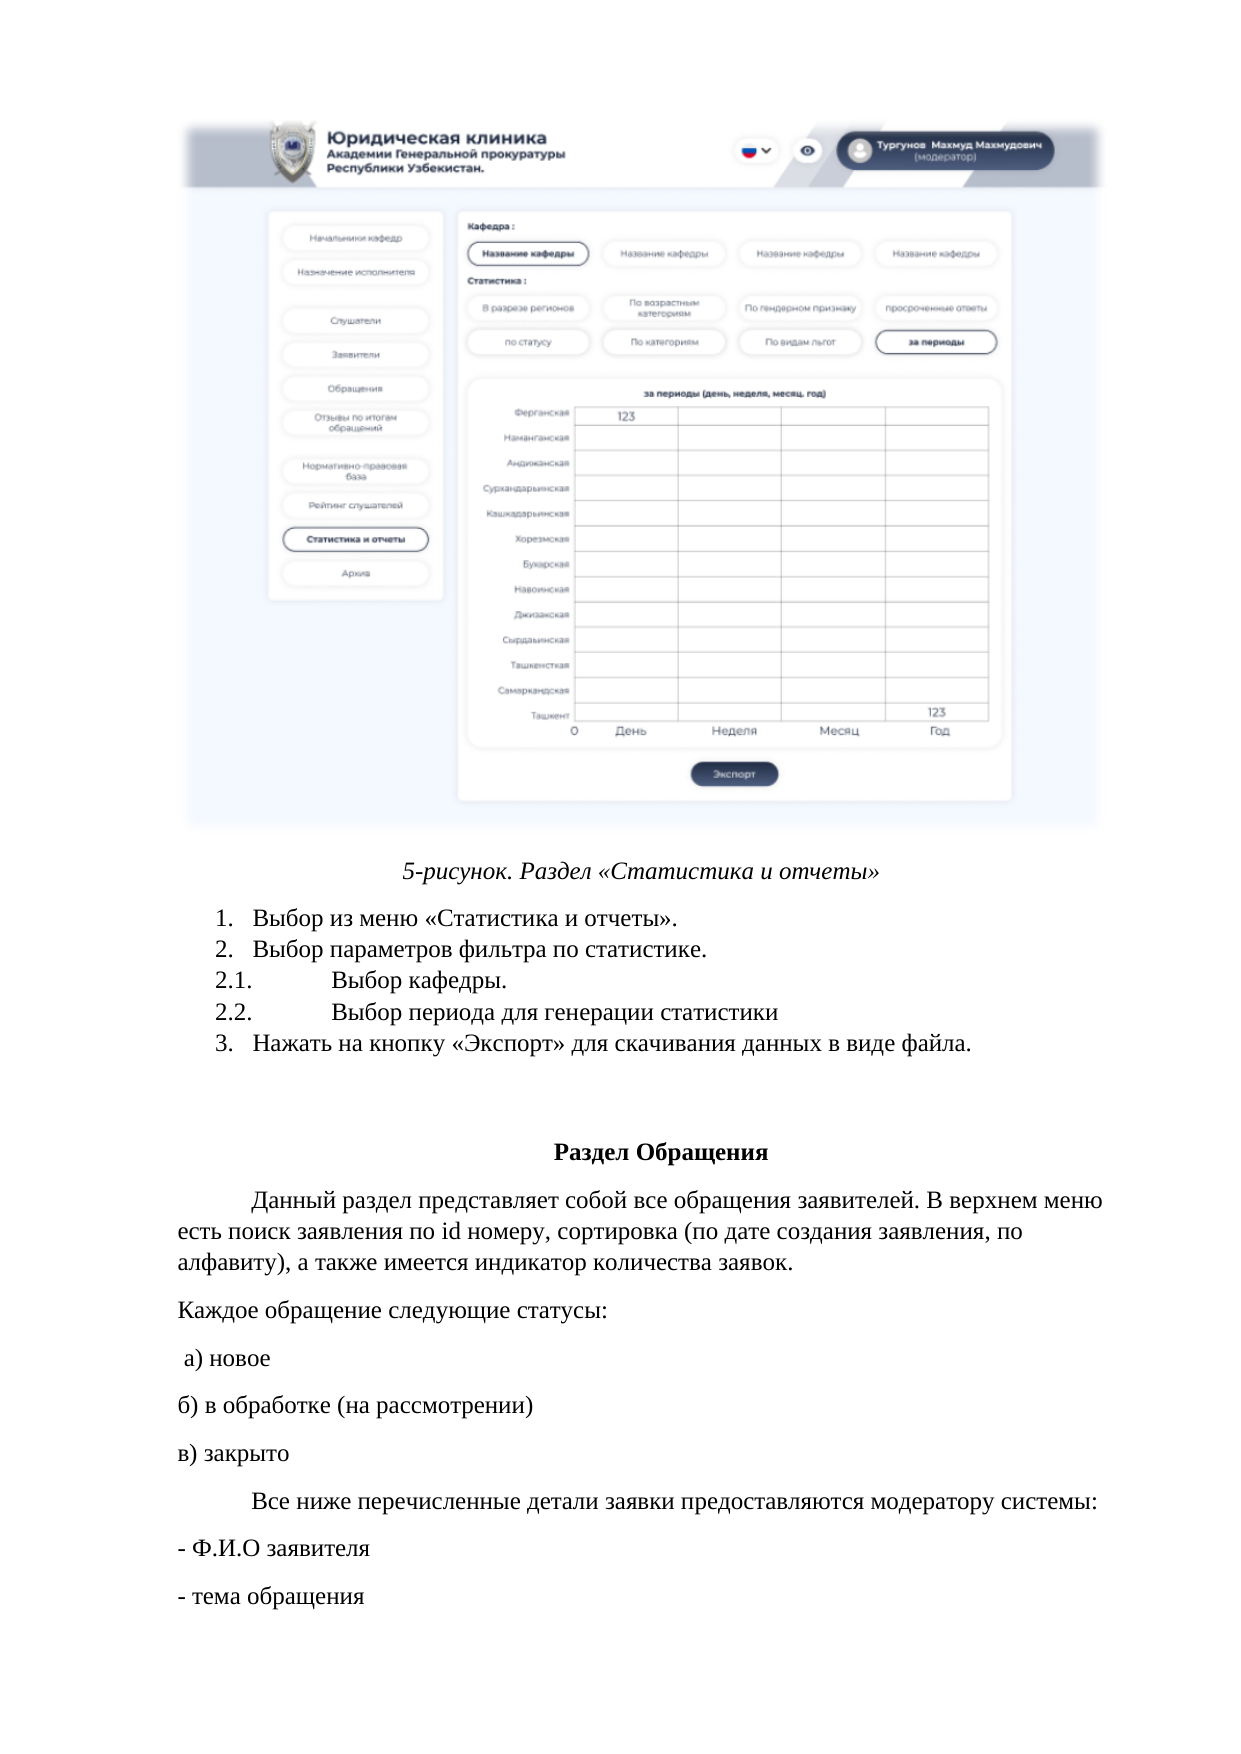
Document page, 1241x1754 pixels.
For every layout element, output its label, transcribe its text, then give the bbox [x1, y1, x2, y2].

text Данный раздел представляет собой все обращения заявителей. В верхнем меню есть поиск заявления по id номеру, сортировка (по дате создания заявления, по алфавиту), а также имеется индикатор количества заявок. [177, 1185, 1107, 1276]
text - тема обращения [177, 1581, 1107, 1610]
text в) закрыто [177, 1438, 1107, 1467]
text 5-рисунок. Раздел «Статистика и отчеты» [177, 856, 1107, 884]
text - Ф.И.О заявителя [177, 1533, 1107, 1562]
text Каждое обращение следующие статусы: [177, 1295, 1107, 1324]
text б) в обработке (на рассмотрении) [177, 1390, 1107, 1419]
text Все ниже перечисленные детали заявки предоставляются модератору системы: [177, 1486, 1107, 1514]
list Выбор периода для генерации статистики [215, 997, 1107, 1025]
text Раздел Обращения [177, 1137, 1107, 1166]
list Выбор параметров фильтра по статистике. [215, 934, 1107, 963]
list Выбор кафедры. [215, 966, 1107, 994]
list Нажать на кнопку «Экспорт» для скачивания данных в виде файла. [215, 1028, 1107, 1056]
text а) новое [177, 1343, 1107, 1371]
picture [194, 135, 1091, 820]
list Выбор из меню «Статистика и отчеты». [215, 903, 1107, 932]
